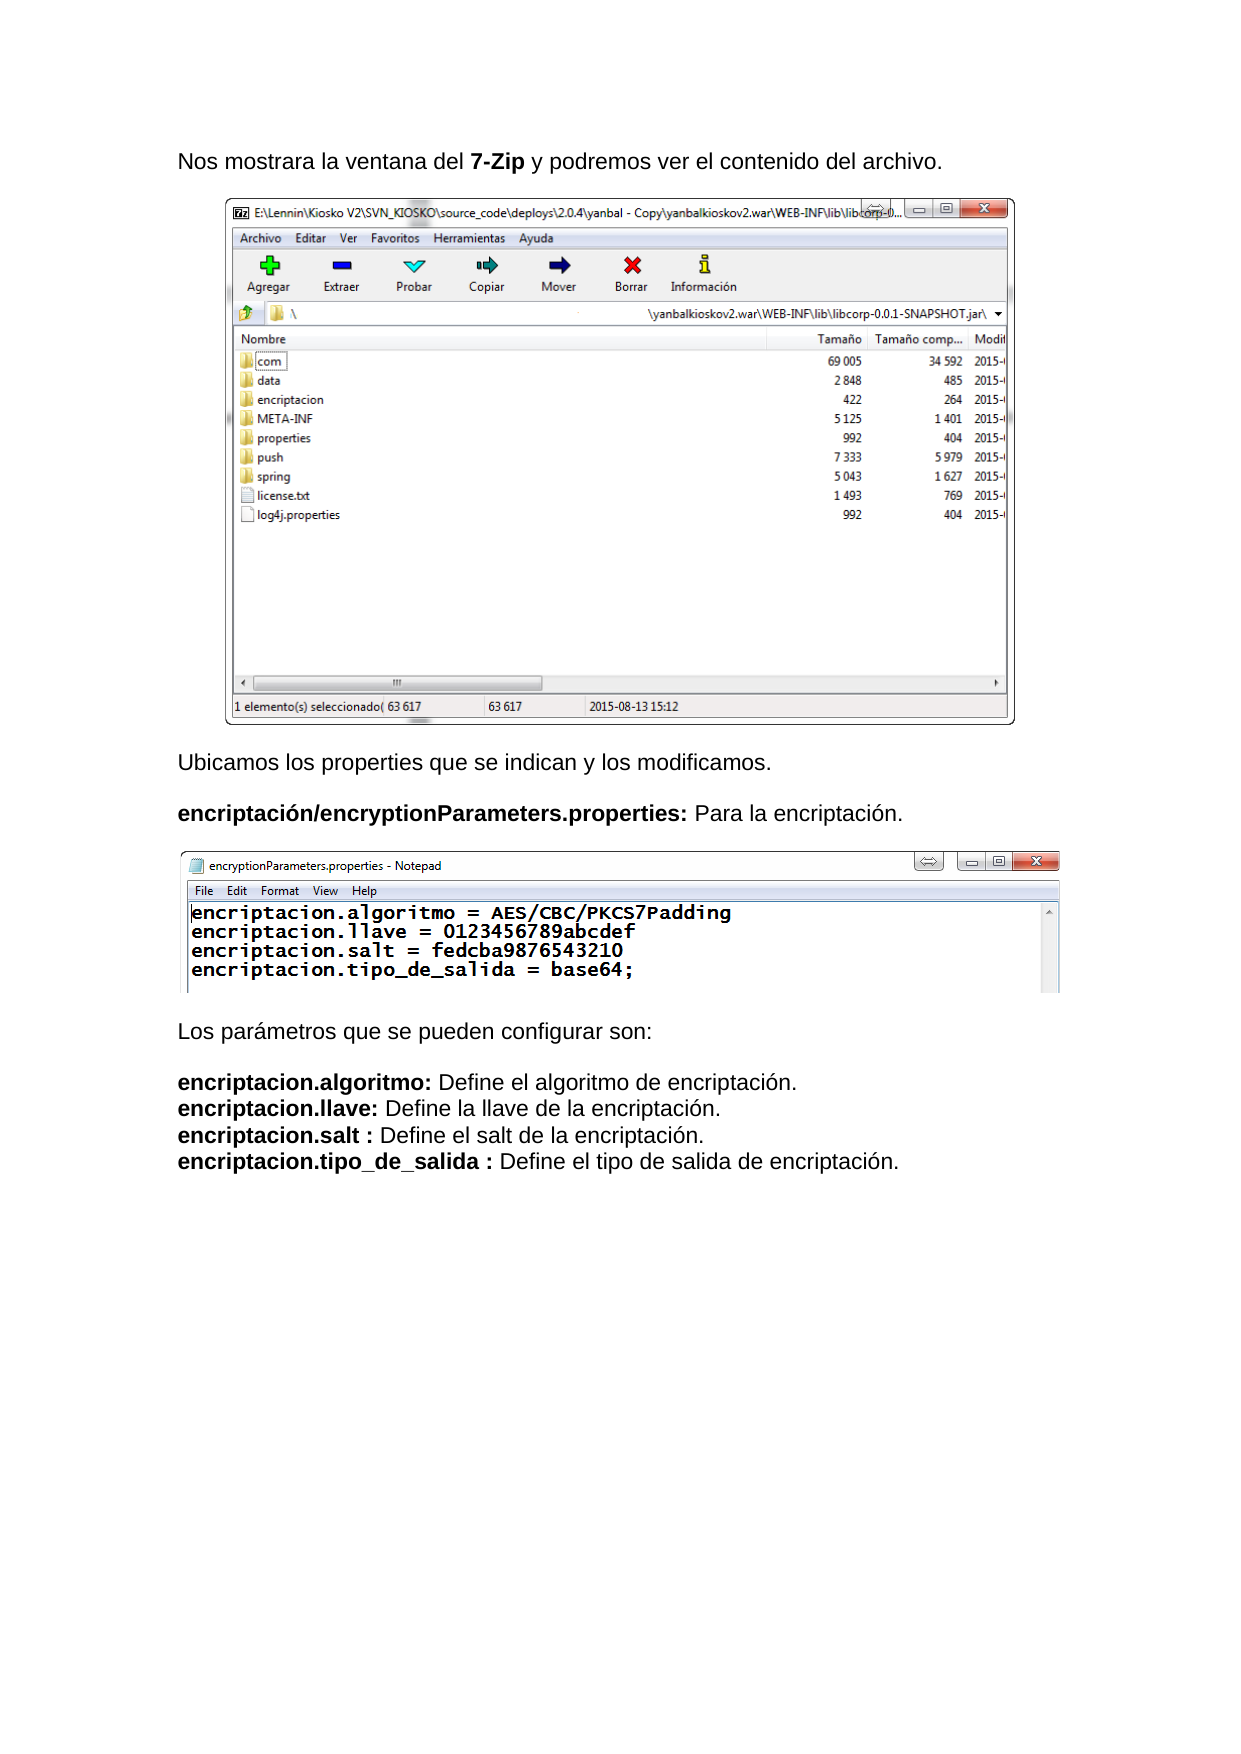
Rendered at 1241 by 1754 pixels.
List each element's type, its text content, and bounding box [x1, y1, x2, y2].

text encriptación/encryptionParameters.properties: Para la encriptación. [177, 800, 1063, 827]
text encriptacion.salt : Define el salt de la encriptación. [177, 1122, 1063, 1148]
picture [225, 198, 1015, 725]
picture [180, 851, 1060, 993]
text Los parámetros que se pueden configurar son: [177, 1018, 1063, 1044]
text encriptacion.algoritmo: Define el algoritmo de encriptación. [177, 1069, 1063, 1095]
text Nos mostrara la ventana del 7-Zip y podremos ver el contenido del archivo. [177, 148, 1063, 174]
text encriptacion.llave: Define la llave de la encriptación. [177, 1095, 1063, 1122]
text Ubicamos los properties que se indican y los modificamos. [177, 749, 1063, 776]
text encriptacion.tipo_de_salida : Define el tipo de salida de encriptación. [177, 1148, 1063, 1174]
